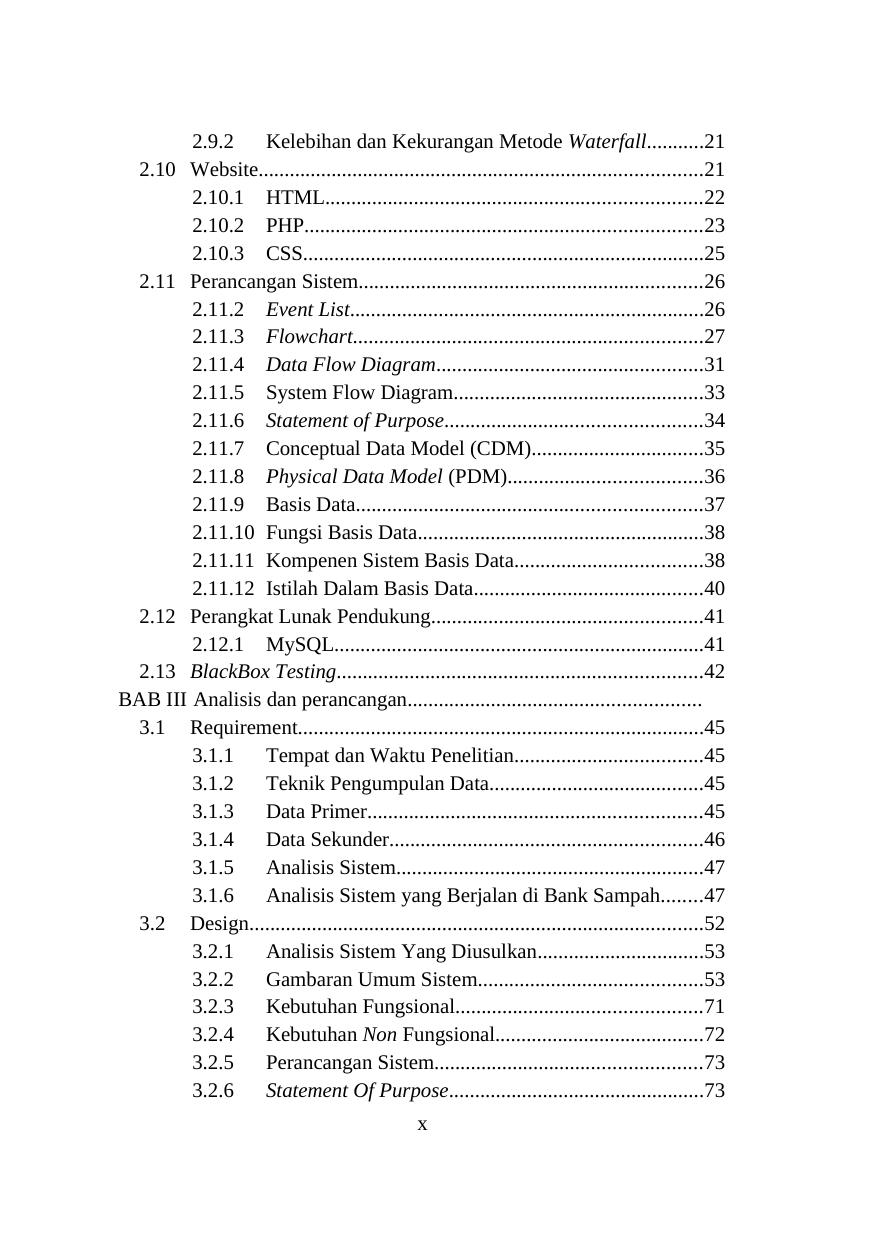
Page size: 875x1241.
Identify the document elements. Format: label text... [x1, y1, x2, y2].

text 2.11.2 Event List 26 [192, 297, 726, 321]
text 2.10.2 PHP 23 [192, 213, 726, 237]
text 2.11.6 Statement of Purpose 34 [192, 408, 726, 432]
text 2.12 Perangkat Lunak Pendukung 41 [139, 604, 726, 628]
text 2.11.5 System Flow Diagram 33 [192, 380, 726, 404]
text 2.11.11 Kompenen Sistem Basis Data 38 [192, 548, 726, 572]
text 2.13 BlackBox Testing 42 [139, 659, 726, 683]
text 3.1.3 Data Primer 45 [192, 799, 726, 823]
text 2.11 Perancangan Sistem 26 [139, 269, 726, 293]
text 2.11.4 Data Flow Diagram 31 [192, 352, 726, 376]
text 3.2.5 Perancangan Sistem 73 [192, 1050, 726, 1074]
text 3.1.4 Data Sekunder 46 [192, 827, 726, 851]
text BAB III Analisis dan perancangan 44 [118, 687, 689, 711]
text 2.11.7 Conceptual Data Model (CDM) 35 [192, 436, 726, 460]
text 3.2.6 Statement Of Purpose 73 [192, 1078, 726, 1102]
text 3.2 Design 52 [139, 911, 726, 935]
text 2.10 Website 21 [139, 157, 726, 181]
text 3.1.5 Analisis Sistem 47 [192, 855, 726, 879]
text 3.2.1 Analisis Sistem Yang Diusulkan 53 [192, 939, 726, 963]
text 3.2.2 Gambaran Umum Sistem 53 [192, 967, 726, 991]
text 2.11.3 Flowchart 27 [192, 324, 726, 348]
text 3.1.2 Teknik Pengumpulan Data 45 [192, 771, 726, 795]
text 2.9.2 Kelebihan dan Kekurangan Metode Waterfall 21 [192, 129, 726, 153]
text 3.1.6 Analisis Sistem yang Berjalan di Bank Sampah 47 [192, 883, 726, 907]
text 3.2.4 Kebutuhan Non Fungsional 72 [192, 1022, 726, 1046]
text 2.11.10 Fungsi Basis Data 38 [192, 520, 726, 544]
text 3.1 Requirement 45 [139, 715, 726, 739]
text 2.12.1 MySQL 41 [192, 632, 726, 656]
text 2.10.1 HTML 22 [192, 185, 726, 209]
text 3.1.1 Tempat dan Waktu Penelitian 45 [192, 743, 726, 767]
text 2.10.3 CSS 25 [192, 241, 726, 265]
text 2.11.12 Istilah Dalam Basis Data 40 [192, 576, 726, 600]
text 2.11.9 Basis Data 37 [192, 492, 726, 516]
text 3.2.3 Kebutuhan Fungsional 71 [192, 994, 726, 1018]
text 2.11.8 Physical Data Model (PDM) 36 [192, 464, 726, 488]
